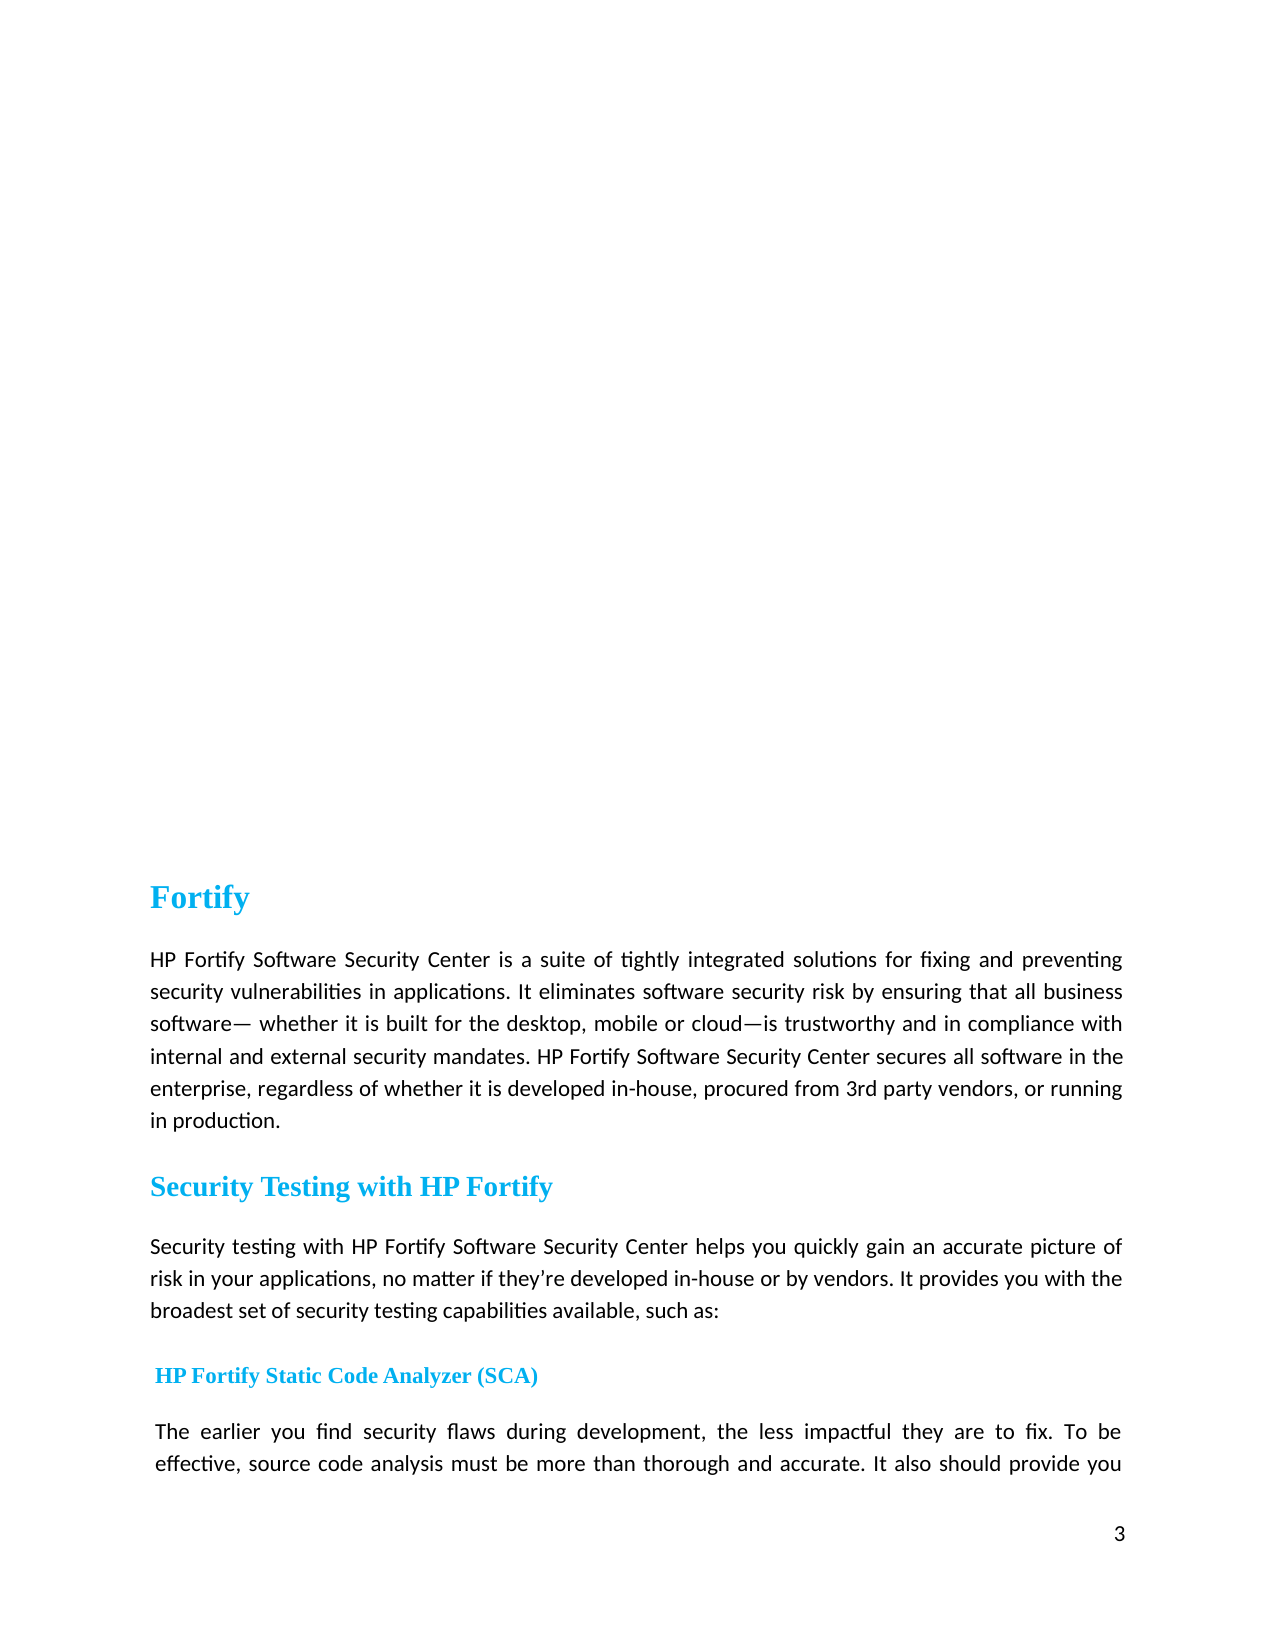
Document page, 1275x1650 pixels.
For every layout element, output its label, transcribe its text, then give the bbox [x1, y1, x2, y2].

text Security testing with HP Fortify Software Security Center helps you quickly gain an accurate picture of risk in your applications, no matter if they’re developed in-house or by vendors. It provides you with the broadest set of security testing capabilities available, such as: [150, 1232, 1125, 1325]
subtitle Fortify [150, 878, 1125, 916]
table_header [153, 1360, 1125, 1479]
text HP Fortify Software Security Center is a suite of tightly integrated solutions for fixing and preventing security vulnerabilities in applications. It eliminates software security risk by ensuring that all business software— whether it is built for the desktop, mobile or cloud—is trustworthy and in compliance with internal and external security mandates. HP Fortify Software Security Center secures all software in the enterprise, regardless of whether it is developed in-house, procured from 3rd party vendors, or running in production. [150, 945, 1125, 1134]
subtitle Security Testing with HP Fortify [150, 1169, 1125, 1203]
